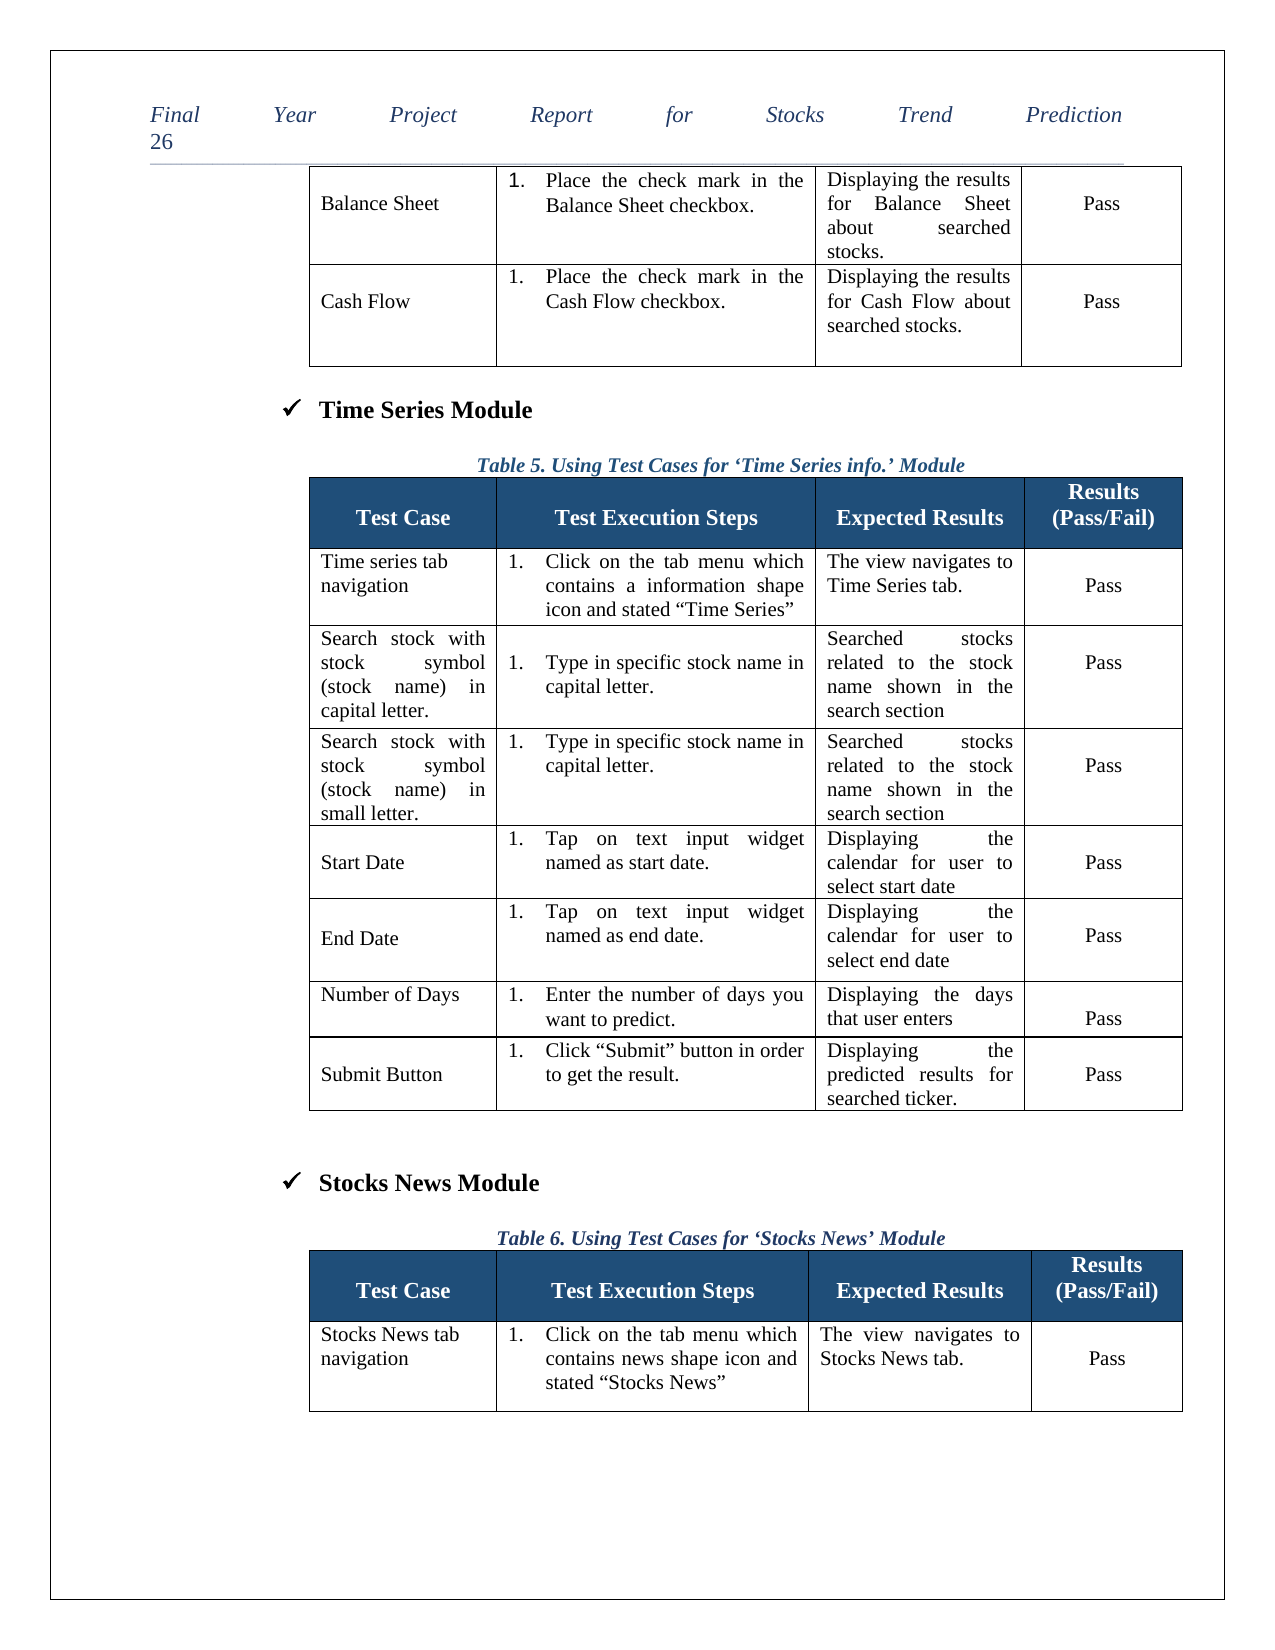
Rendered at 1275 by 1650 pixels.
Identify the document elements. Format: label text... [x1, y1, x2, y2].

table_cell Pass [1025, 982, 1182, 1036]
table_header Expected Results [809, 1251, 1031, 1321]
table_cell Stocks News tab navigation [310, 1322, 496, 1411]
table_cell Pass [1025, 549, 1182, 625]
table_cell Search stock with stock symbol (stock name) in capital letter. [310, 626, 496, 728]
table_cell Displaying the calendar for user to select start date [816, 826, 1024, 898]
table_cell Tap on text input widget named as start date. [497, 826, 815, 898]
table_cell Enter the number of days you want to predict. [497, 982, 815, 1036]
table_cell Displaying the predicted results for searched ticker. [816, 1038, 1024, 1110]
table_cell Place the check mark in the Cash Flow checkbox. [497, 265, 815, 366]
list Table 6. Using Test Cases for ‘Stocks News’ Module [319, 1226, 1125, 1250]
table_cell Searched stocks related to the stock name shown in the search section [816, 729, 1024, 825]
table_cell Pass [1025, 899, 1182, 981]
table_cell Click “Submit” button in order to get the result. [497, 1038, 815, 1110]
table_cell Click on the tab menu which contains news shape icon and stated “Stocks News” [497, 1322, 808, 1411]
table_cell Displaying the results for Cash Flow about searched stocks. [816, 265, 1021, 366]
table_cell The view navigates to Stocks News tab. [809, 1322, 1031, 1411]
table_cell Displaying the results for Balance Sheet about searched stocks. [816, 167, 1021, 263]
list Table 5. Using Test Cases for ‘Time Series info.’ Module [319, 453, 1125, 477]
table_cell End Date [310, 899, 496, 981]
table_cell Pass [1022, 265, 1181, 366]
table_cell Submit Button [310, 1038, 496, 1110]
list Time Series Module [281, 395, 1125, 424]
table_cell Pass [1025, 1038, 1182, 1110]
table_cell Searched stocks related to the stock name shown in the search section [816, 626, 1024, 728]
table_cell Displaying the days that user enters [816, 982, 1024, 1036]
table_cell The view navigates to Time Series tab. [816, 549, 1024, 625]
table_cell Displaying the calendar for user to select end date [816, 899, 1024, 981]
list Stocks News Module [281, 1168, 1125, 1197]
table_cell Place the check mark in the Balance Sheet checkbox. [497, 167, 815, 263]
table_cell Start Date [310, 826, 496, 898]
table_cell Type in specific stock name in capital letter. [497, 729, 815, 825]
table_header Test Execution Steps [497, 1251, 808, 1321]
table_cell Pass [1025, 826, 1182, 898]
table_header Expected Results [816, 478, 1024, 548]
table_header Test Case [310, 478, 496, 548]
table_cell Balance Sheet [310, 167, 496, 263]
table_cell Type in specific stock name in capital letter. [497, 626, 815, 728]
table_cell Time series tab navigation [310, 549, 496, 625]
table_cell Click on the tab menu which contains a information shape icon and stated “Time Series” [497, 549, 815, 625]
table_header Test Case [310, 1251, 496, 1321]
table_cell Search stock with stock symbol (stock name) in small letter. [310, 729, 496, 825]
table_cell Pass [1025, 729, 1182, 825]
table_cell Pass [1032, 1322, 1182, 1411]
table_cell Cash Flow [310, 265, 496, 366]
table_cell Number of Days [310, 982, 496, 1036]
table_cell Pass [1025, 626, 1182, 728]
table_header Results (Pass/Fail) [1032, 1251, 1182, 1321]
table_header Test Execution Steps [497, 478, 815, 548]
table_cell Pass [1022, 167, 1181, 263]
table_cell Tap on text input widget named as end date. [497, 899, 815, 981]
table_header Results (Pass/Fail) [1025, 478, 1182, 548]
